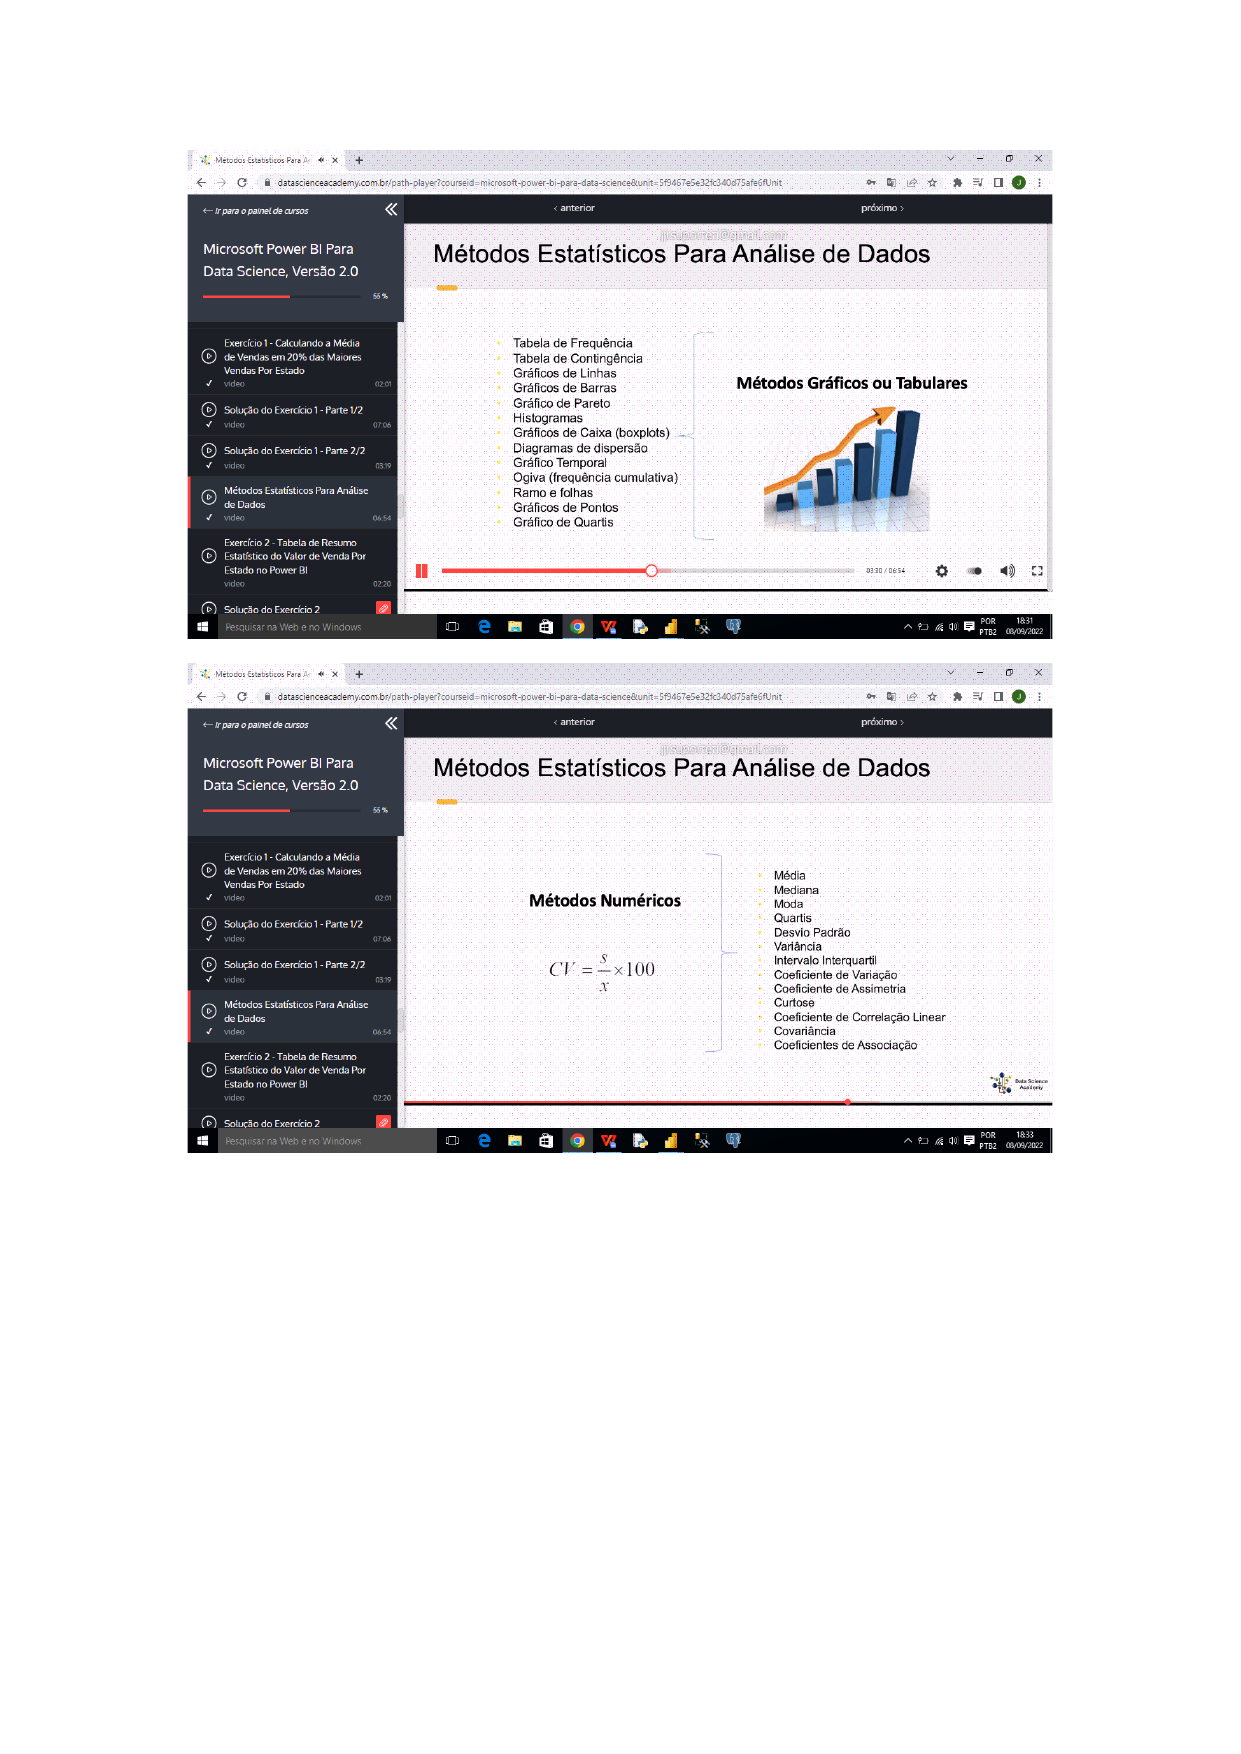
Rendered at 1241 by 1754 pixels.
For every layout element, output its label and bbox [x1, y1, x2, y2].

picture [187, 663, 1053, 1153]
picture [187, 150, 1053, 639]
